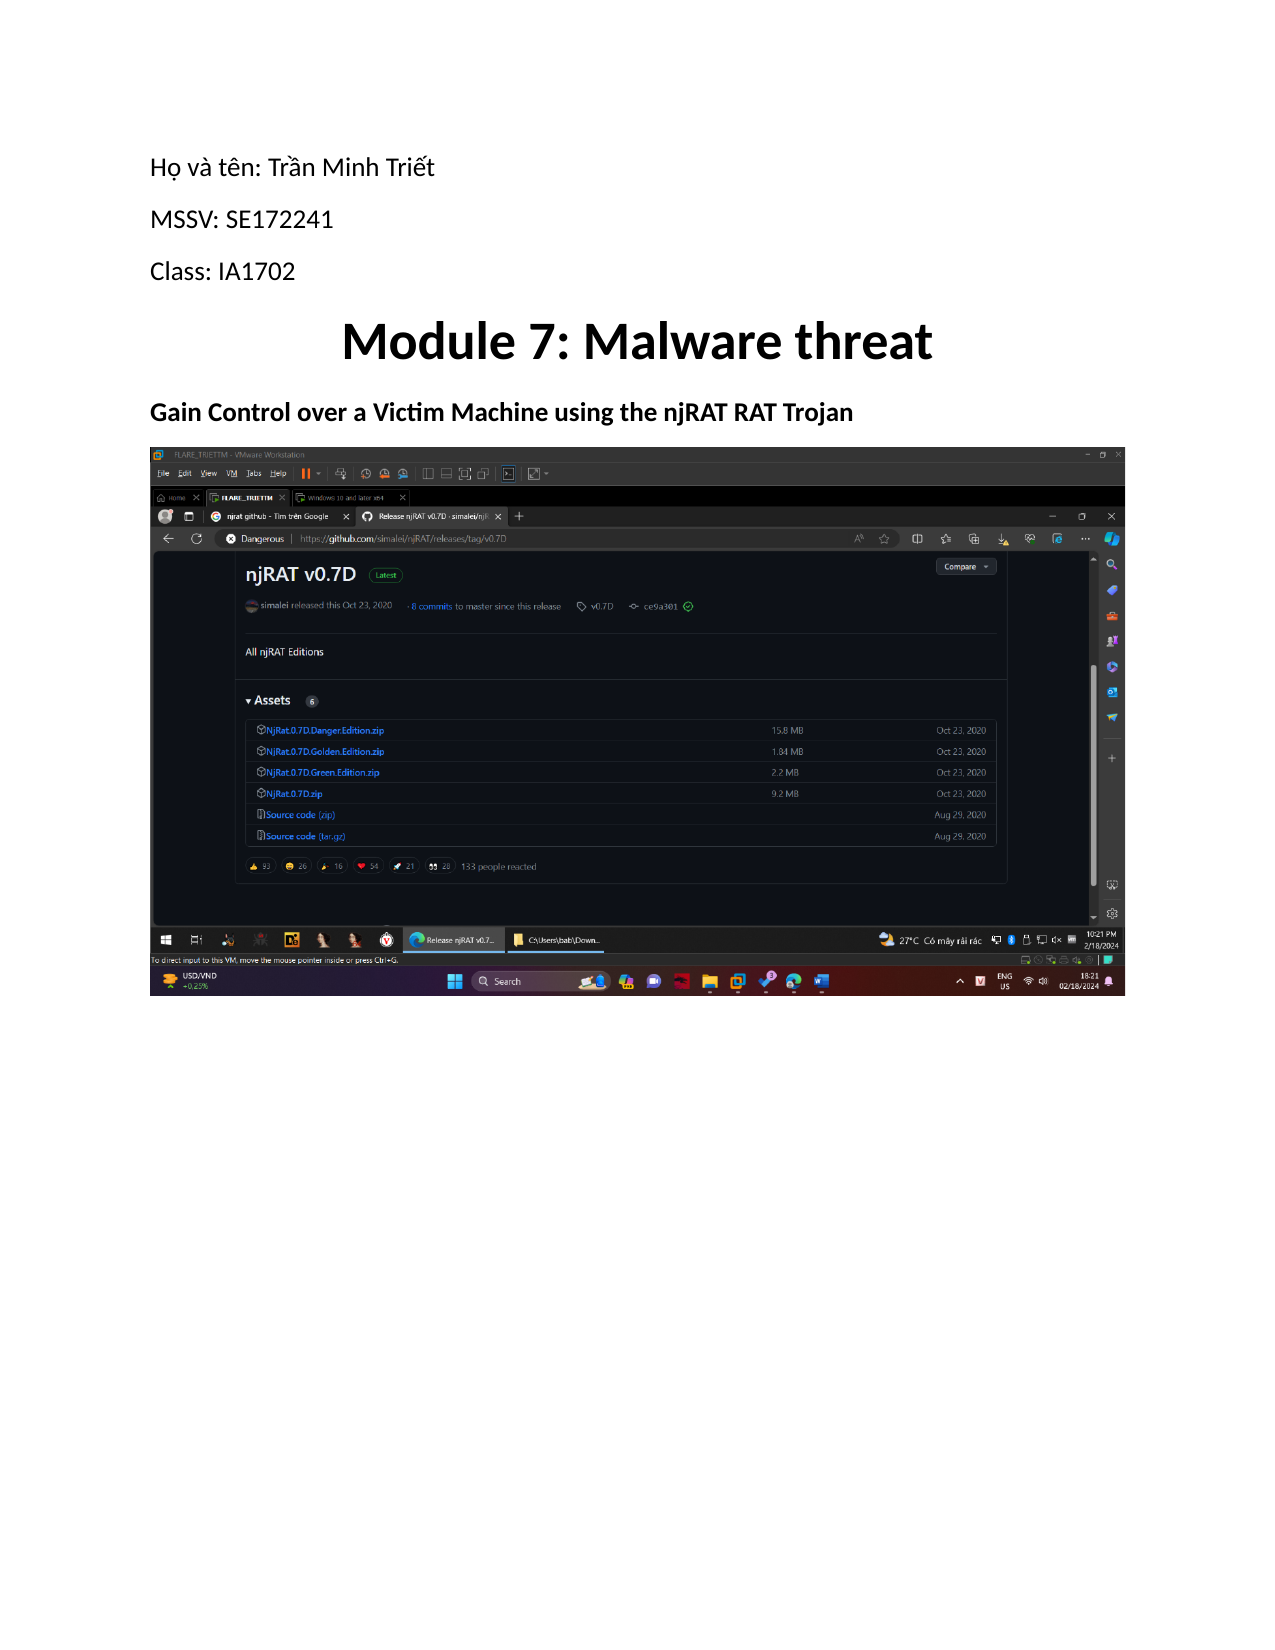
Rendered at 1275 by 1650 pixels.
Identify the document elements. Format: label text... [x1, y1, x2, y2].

text Class: IA1702 [150, 254, 1125, 288]
text Họ và tên: Trần Minh Triết [150, 150, 1125, 183]
text Gain Control over a Victim Machine using the njRAT RAT Trojan [150, 395, 1125, 428]
text MSSV: SE172241 [150, 202, 1125, 235]
picture [150, 447, 1125, 996]
text Module 7: Malware threat [150, 307, 1125, 373]
